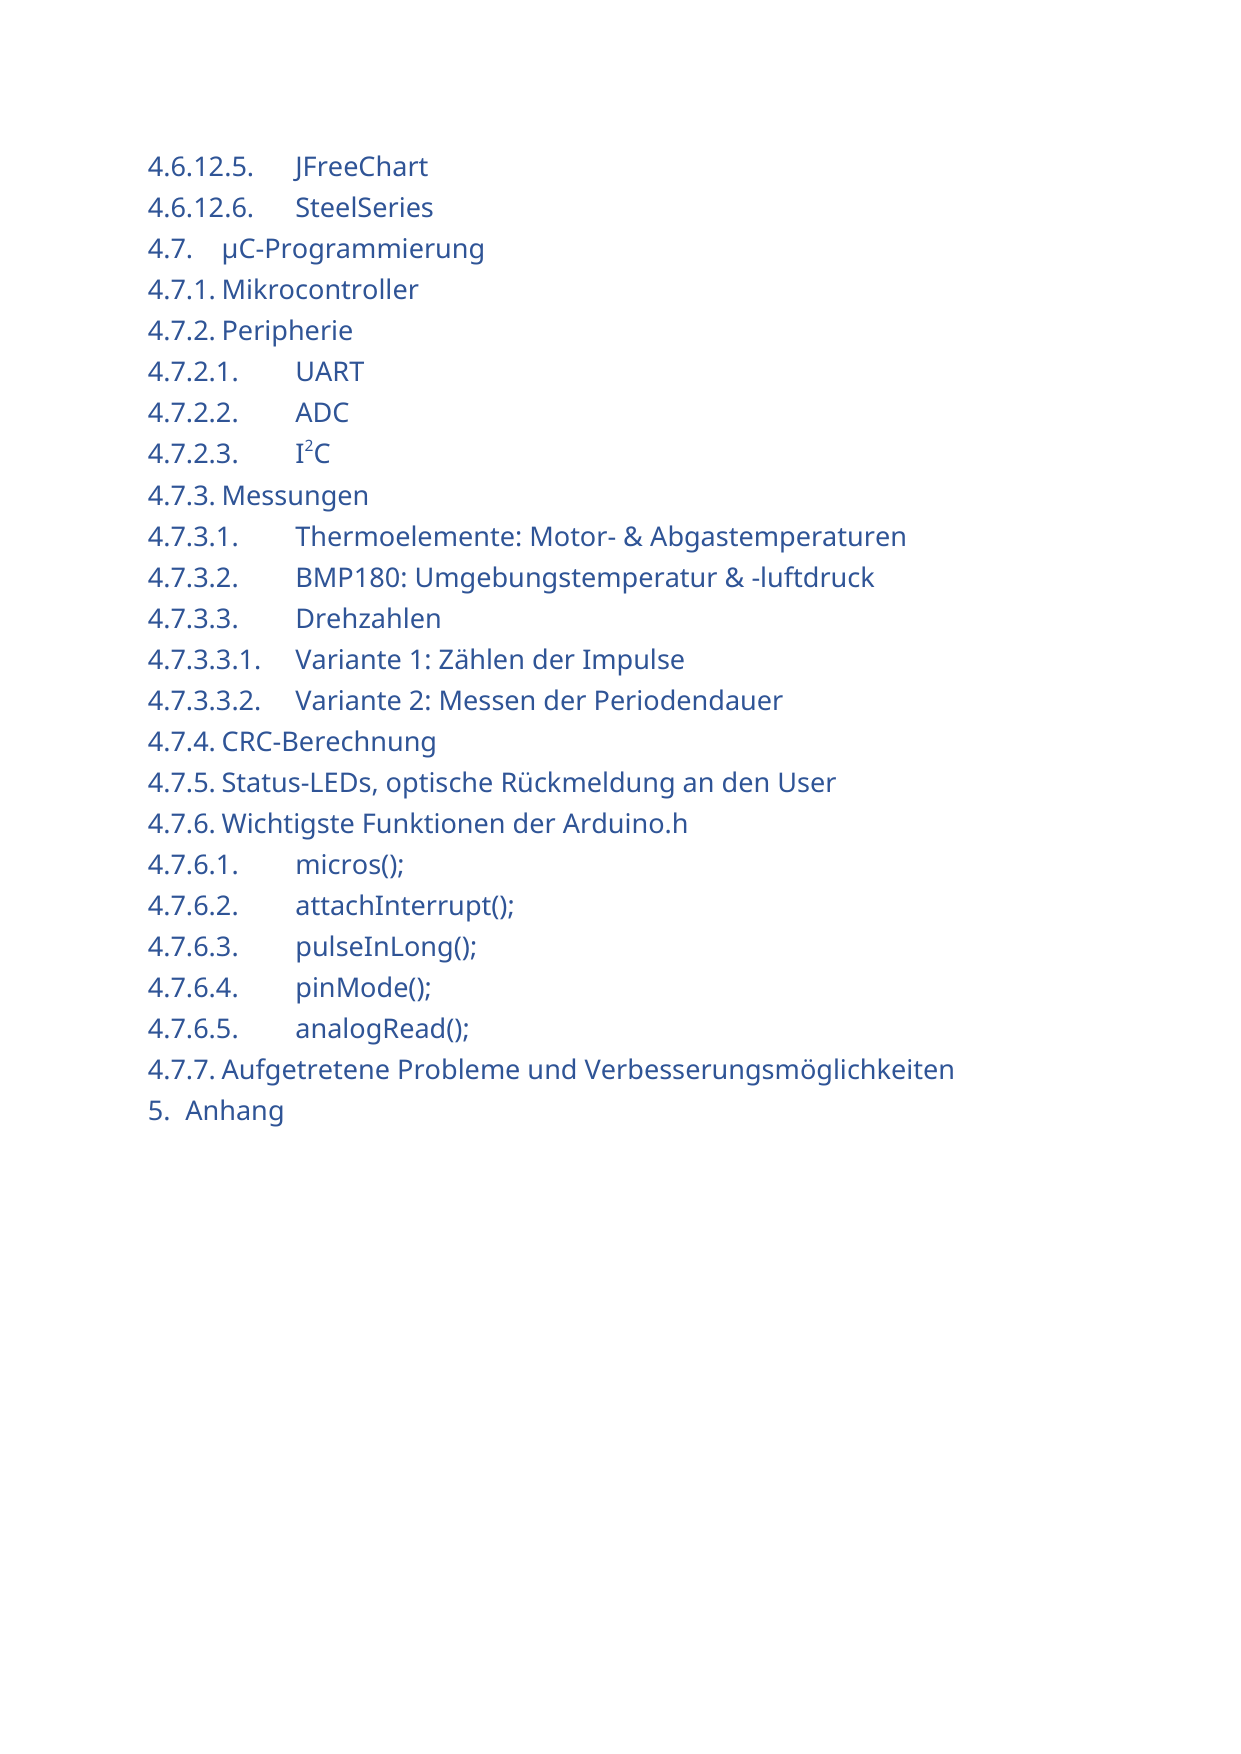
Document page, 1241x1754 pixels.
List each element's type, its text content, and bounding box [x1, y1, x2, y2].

subtitle UART [148, 353, 1093, 390]
subtitle BMP180: Umgebungstemperatur & -luftdruck [148, 558, 1093, 595]
subtitle Drehzahlen [148, 599, 1093, 636]
subtitle Mikrocontroller [148, 271, 1093, 308]
subtitle attachInterrupt(); [148, 886, 1093, 923]
subtitle Anhang [148, 1092, 1093, 1128]
subtitle Thermoelemente: Motor- & Abgastemperaturen [148, 517, 1093, 554]
subtitle Variante 1: Zählen der Impulse [148, 640, 1093, 677]
subtitle CRC-Berechnung [148, 722, 1093, 759]
subtitle micros(); [148, 845, 1093, 882]
subtitle Status-LEDs, optische Rückmeldung an den User [148, 763, 1093, 800]
subtitle µC-Programmierung [148, 230, 1093, 267]
subtitle Variante 2: Messen der Periodendauer [148, 681, 1093, 718]
subtitle Messungen [148, 476, 1093, 513]
subtitle pulseInLong(); [148, 927, 1093, 964]
subtitle Peripherie [148, 312, 1093, 349]
subtitle I2C [148, 435, 1093, 472]
subtitle ADC [148, 394, 1093, 431]
subtitle Wichtigste Funktionen der Arduino.h [148, 804, 1093, 841]
subtitle pinMode(); [148, 968, 1093, 1005]
subtitle Aufgetretene Probleme und Verbesserungsmöglichkeiten [148, 1051, 1093, 1087]
subtitle analogRead(); [148, 1009, 1093, 1046]
subtitle SteelSeries [148, 189, 1093, 226]
subtitle JFreeChart [148, 148, 1093, 184]
